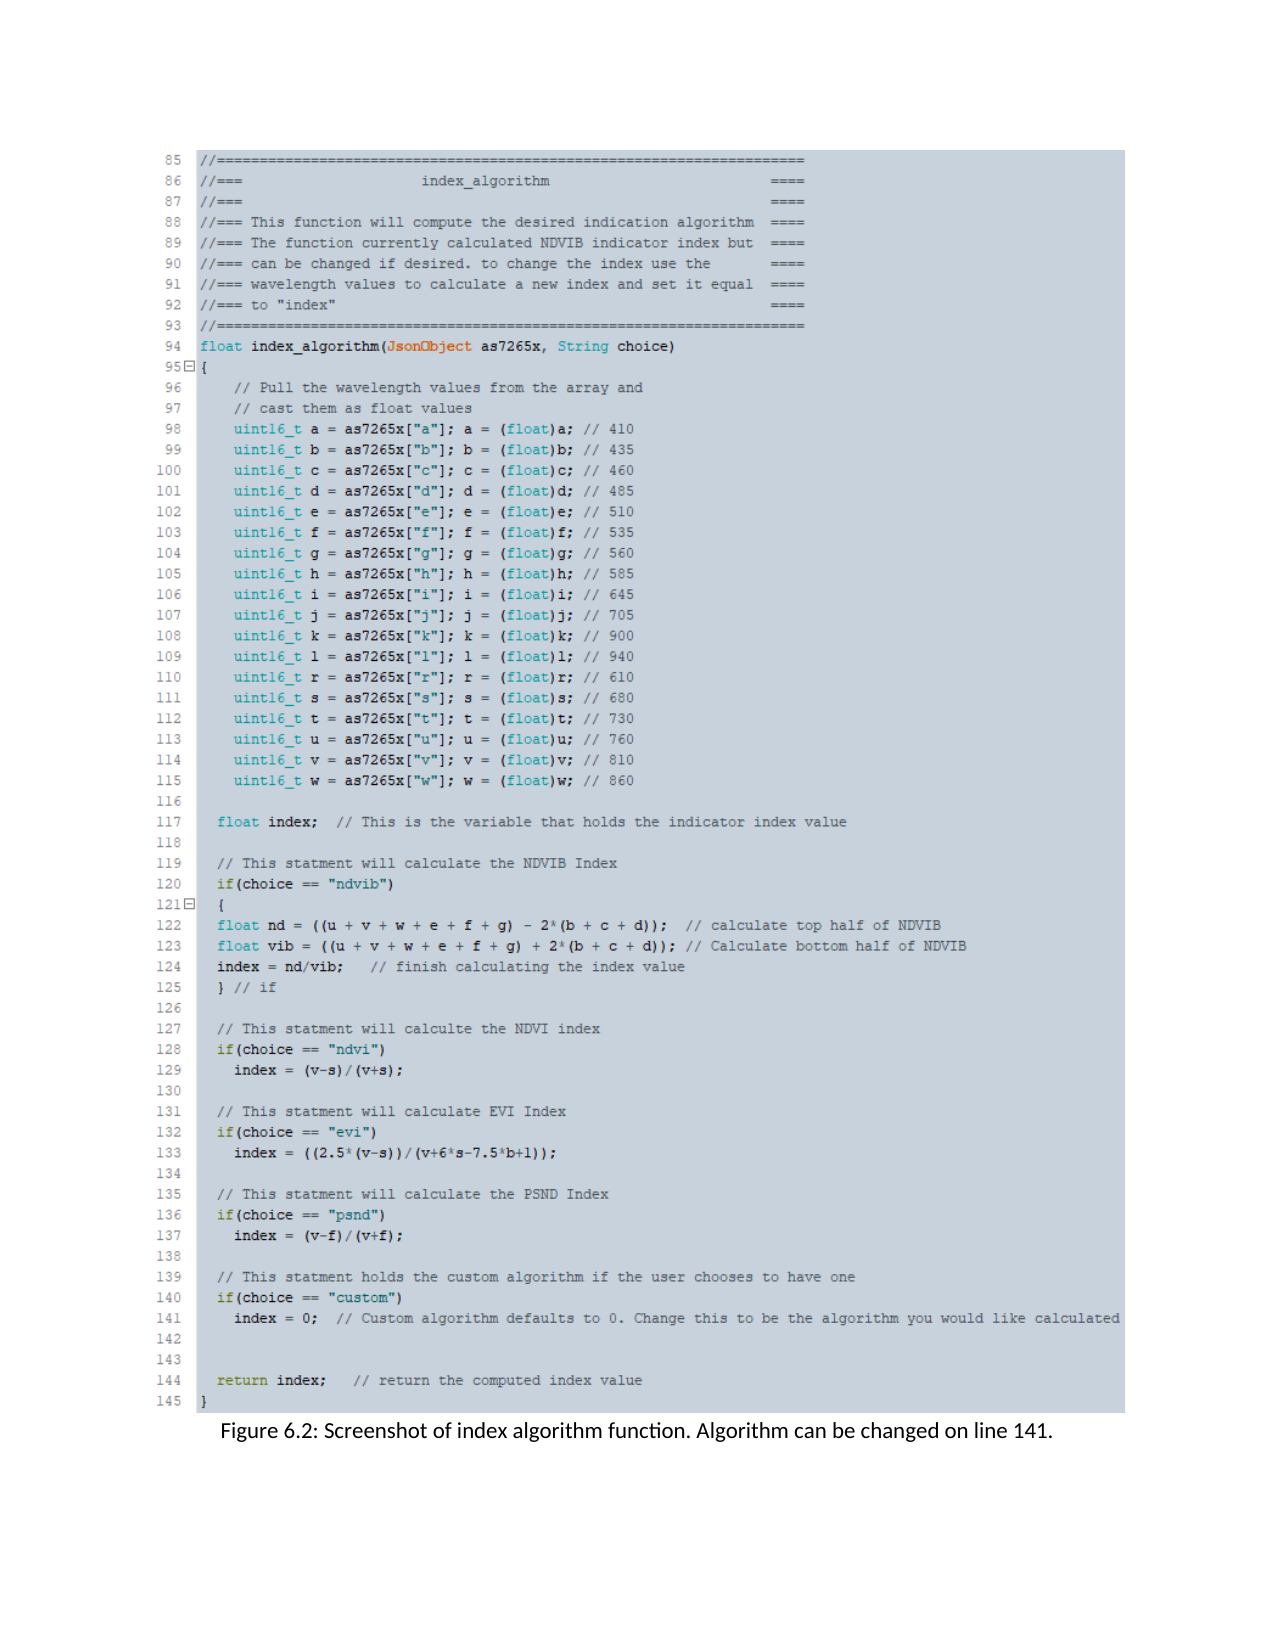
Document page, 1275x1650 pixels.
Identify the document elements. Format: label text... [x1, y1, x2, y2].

text Figure 6.2: Screenshot of index algorithm function. Algorithm can be changed on line 141. [150, 1417, 1125, 1445]
picture [150, 150, 1125, 1413]
